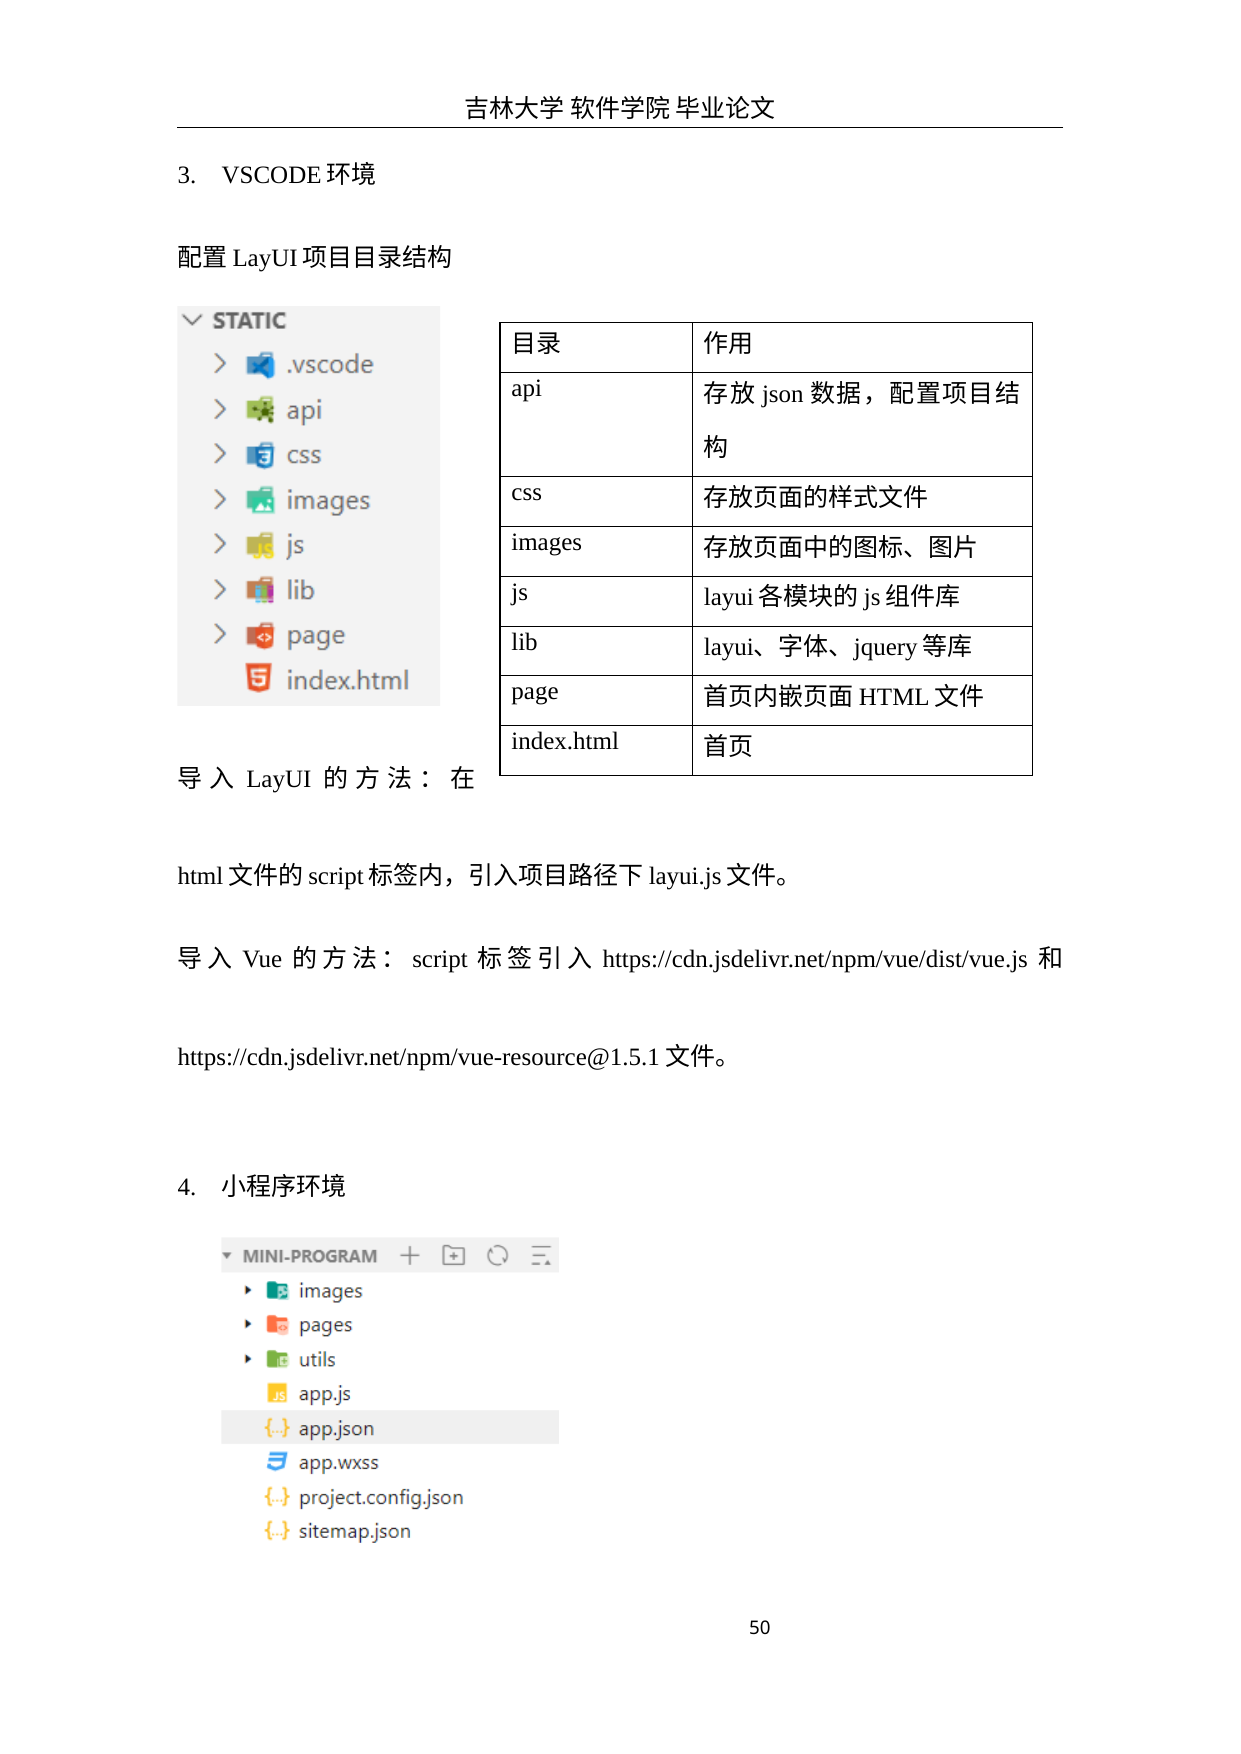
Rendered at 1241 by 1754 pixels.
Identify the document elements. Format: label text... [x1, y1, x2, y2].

text 导入LayUI的方法：在html文件的script标签内，引入项目路径下layui.js文件。 [177, 744, 1063, 906]
table_cell css [501, 477, 692, 526]
table_cell js [501, 577, 692, 626]
picture [177, 306, 441, 706]
picture [221, 1235, 559, 1558]
table_cell lib [501, 627, 692, 675]
text 导入Vue的方法：script标签引入https://cdn.jsdelivr.net/npm/vue/dist/vue.js和https://cdn.jsdelivr.net/npm/vue-resource@1.5.1文件。 [177, 924, 1063, 1087]
text 配置LayUI项目目录结构 [177, 223, 1063, 288]
table_cell layui各模块的js组件库 [693, 577, 1032, 626]
table_cell 存放页面中的图标、图片 [693, 527, 1032, 576]
list 小程序环境 [177, 1152, 1063, 1217]
table_cell 首页 [693, 726, 1032, 775]
table_header 目录 [501, 323, 692, 372]
table_cell images [501, 527, 692, 576]
table_header 作用 [693, 323, 1032, 372]
table_cell 存放页面的样式文件 [693, 477, 1032, 526]
table_cell 首页内嵌页面HTML文件 [693, 676, 1032, 725]
table_cell layui、字体、jquery等库 [693, 627, 1032, 675]
table_cell 存放json数据，配置项目结构 [693, 373, 1032, 476]
table_cell index.html [501, 726, 692, 775]
table_cell page [501, 676, 692, 725]
table_cell api [501, 373, 692, 476]
list VSCODE环境 [177, 140, 1063, 205]
